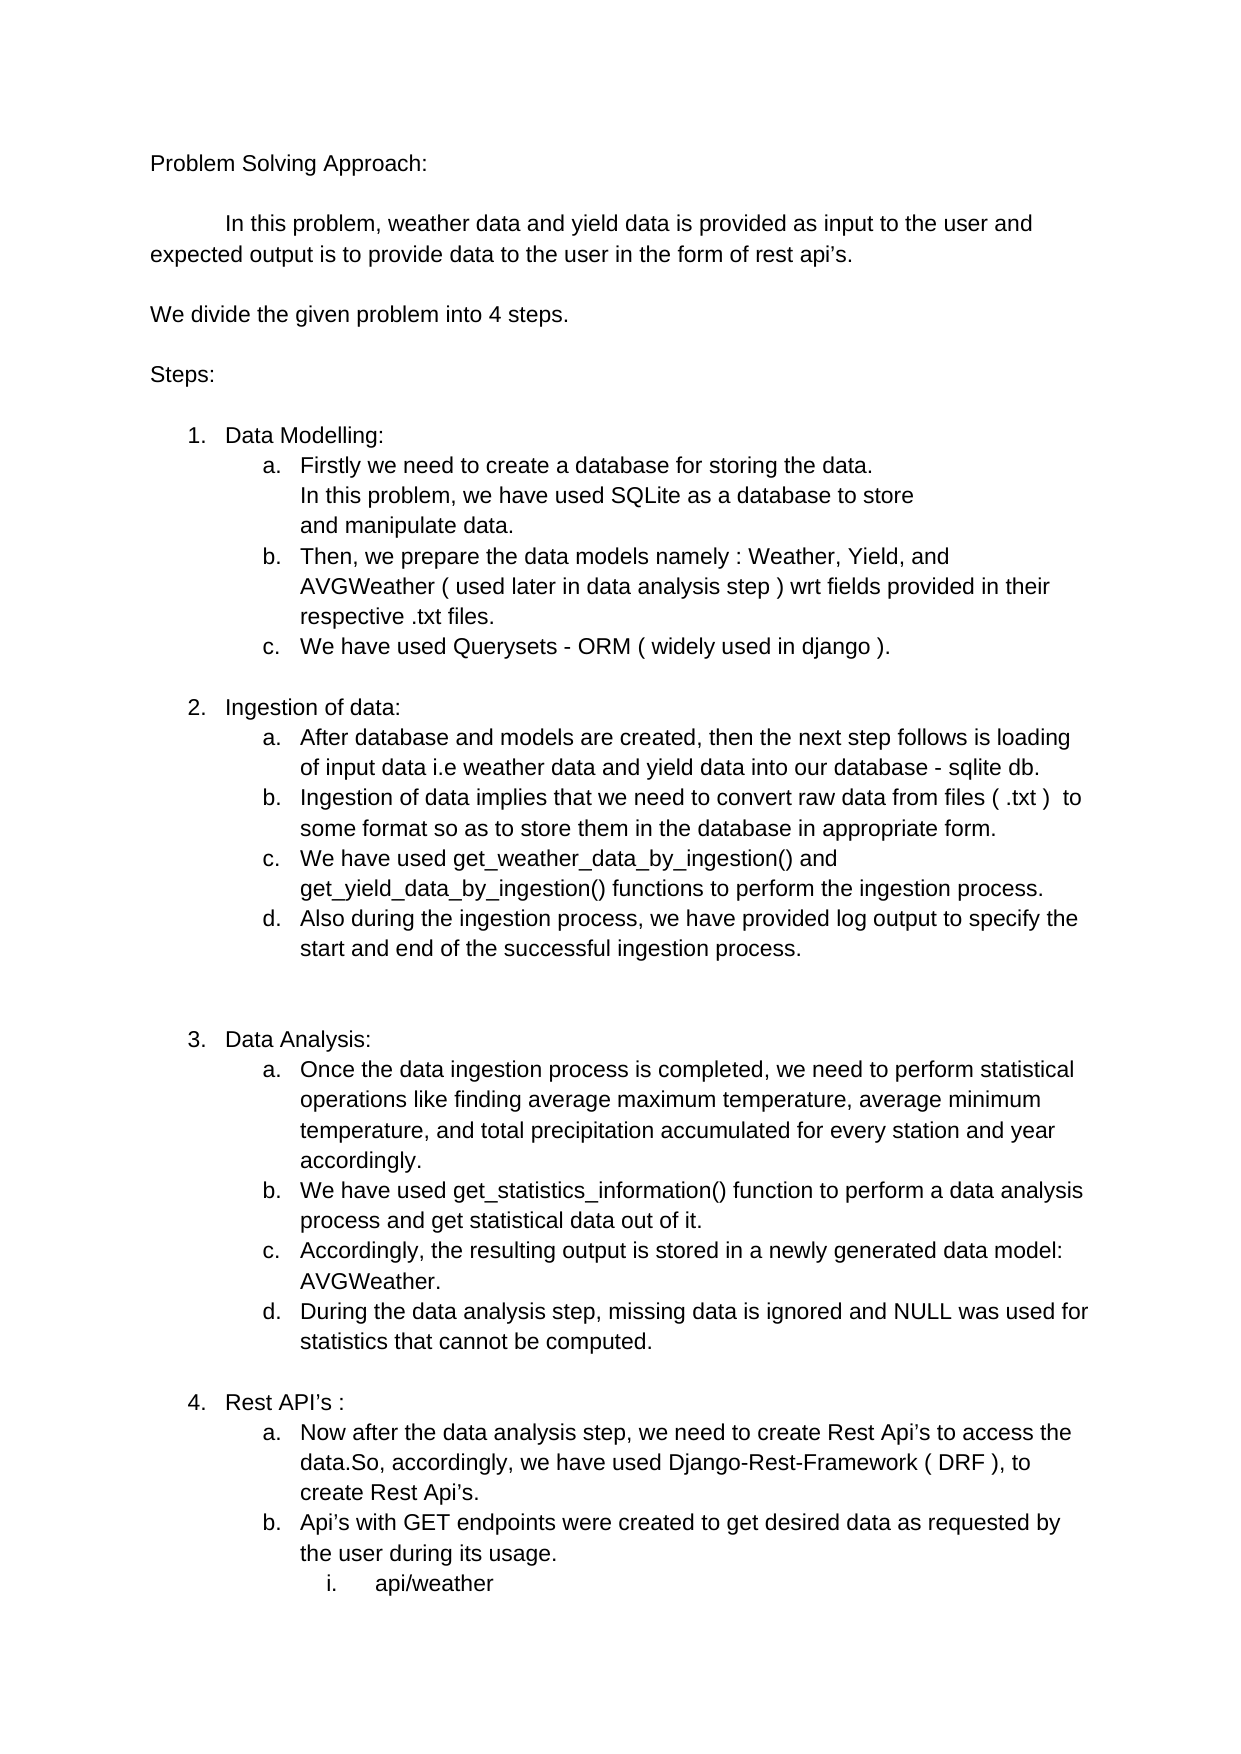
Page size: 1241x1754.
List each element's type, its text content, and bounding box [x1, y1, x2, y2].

list During the data analysis step, missing data is ignored and NULL was used for statistics that cannot be computed. [262, 1298, 1090, 1354]
list We have used get_weather_data_by_ingestion() and get_yield_data_by_ingestion() functions to perform the ingestion process. [262, 845, 1090, 901]
list Api’s with GET endpoints were created to get desired data as requested by the user during its usage. [262, 1509, 1090, 1566]
list api/weather [337, 1570, 1090, 1596]
text In this problem, weather data and yield data is provided as input to the user and expected output is to provide data to the user in the form of rest api’s. [150, 210, 1090, 267]
list Accordingly, the resulting output is stored in a newly generated data model: AVGWeather. [262, 1237, 1090, 1294]
list Firstly we need to create a database for storing the data. In this problem, we have used SQLite as a database to store and manipulate data. [262, 452, 1090, 539]
list Also during the ingestion process, we have provided log output to specify the start and end of the successful ingestion process. [262, 905, 1090, 962]
list Now after the data analysis step, we need to create Rest Api’s to access the data.So, accordingly, we have used Django-Rest-Framework ( DRF ), to create Rest Api’s. [262, 1419, 1090, 1506]
list Once the data ingestion process is completed, we need to perform statistical operations like finding average maximum temperature, average minimum temperature, and total precipitation accumulated for every station and year accordingly. [262, 1056, 1090, 1173]
text Steps: [150, 361, 1090, 418]
list We have used get_statistics_information() function to perform a data analysis process and get statistical data out of it. [262, 1177, 1090, 1234]
list We have used Querysets - ORM ( widely used in django ). [262, 633, 1090, 660]
text We divide the given problem into 4 steps. [150, 301, 1090, 327]
text Problem Solving Approach: [150, 150, 1090, 176]
list Ingestion of data implies that we need to convert raw data from files ( .txt ) to some format so as to store them in the database in appropriate form. [262, 784, 1090, 841]
list After database and models are created, then the next step follows is loading of input data i.e weather data and yield data into our database - sqlite db. [262, 724, 1090, 781]
list Rest API’s : [187, 1388, 1090, 1415]
list Then, we prepare the data models namely : Weather, Yield, and AVGWeather ( used later in data analysis step ) wrt fields provided in their respective .txt files. [262, 543, 1090, 629]
list Data Modelling: [187, 422, 1090, 448]
list Data Analysis: [187, 1026, 1090, 1052]
list Ingestion of data: [187, 694, 1090, 720]
